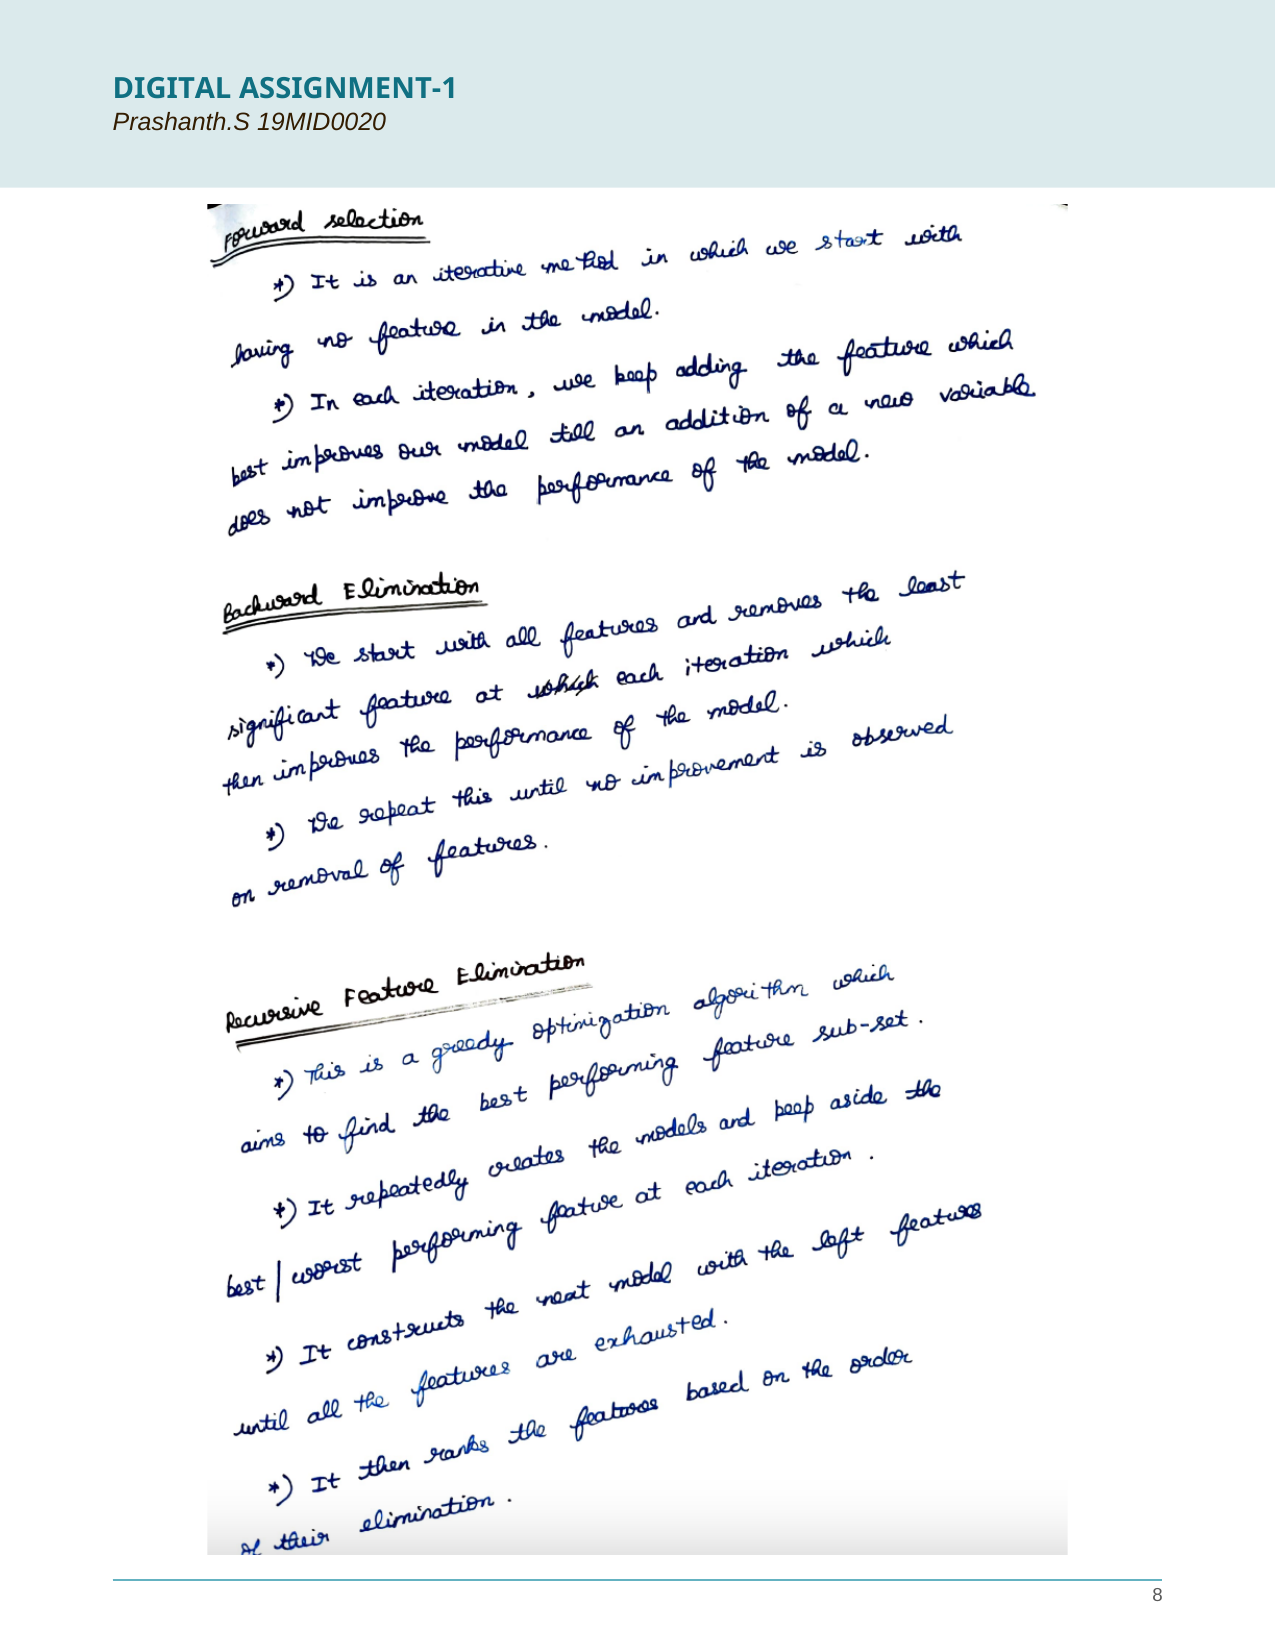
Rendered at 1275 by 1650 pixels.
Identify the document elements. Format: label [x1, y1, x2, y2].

picture [207, 204, 1068, 1555]
